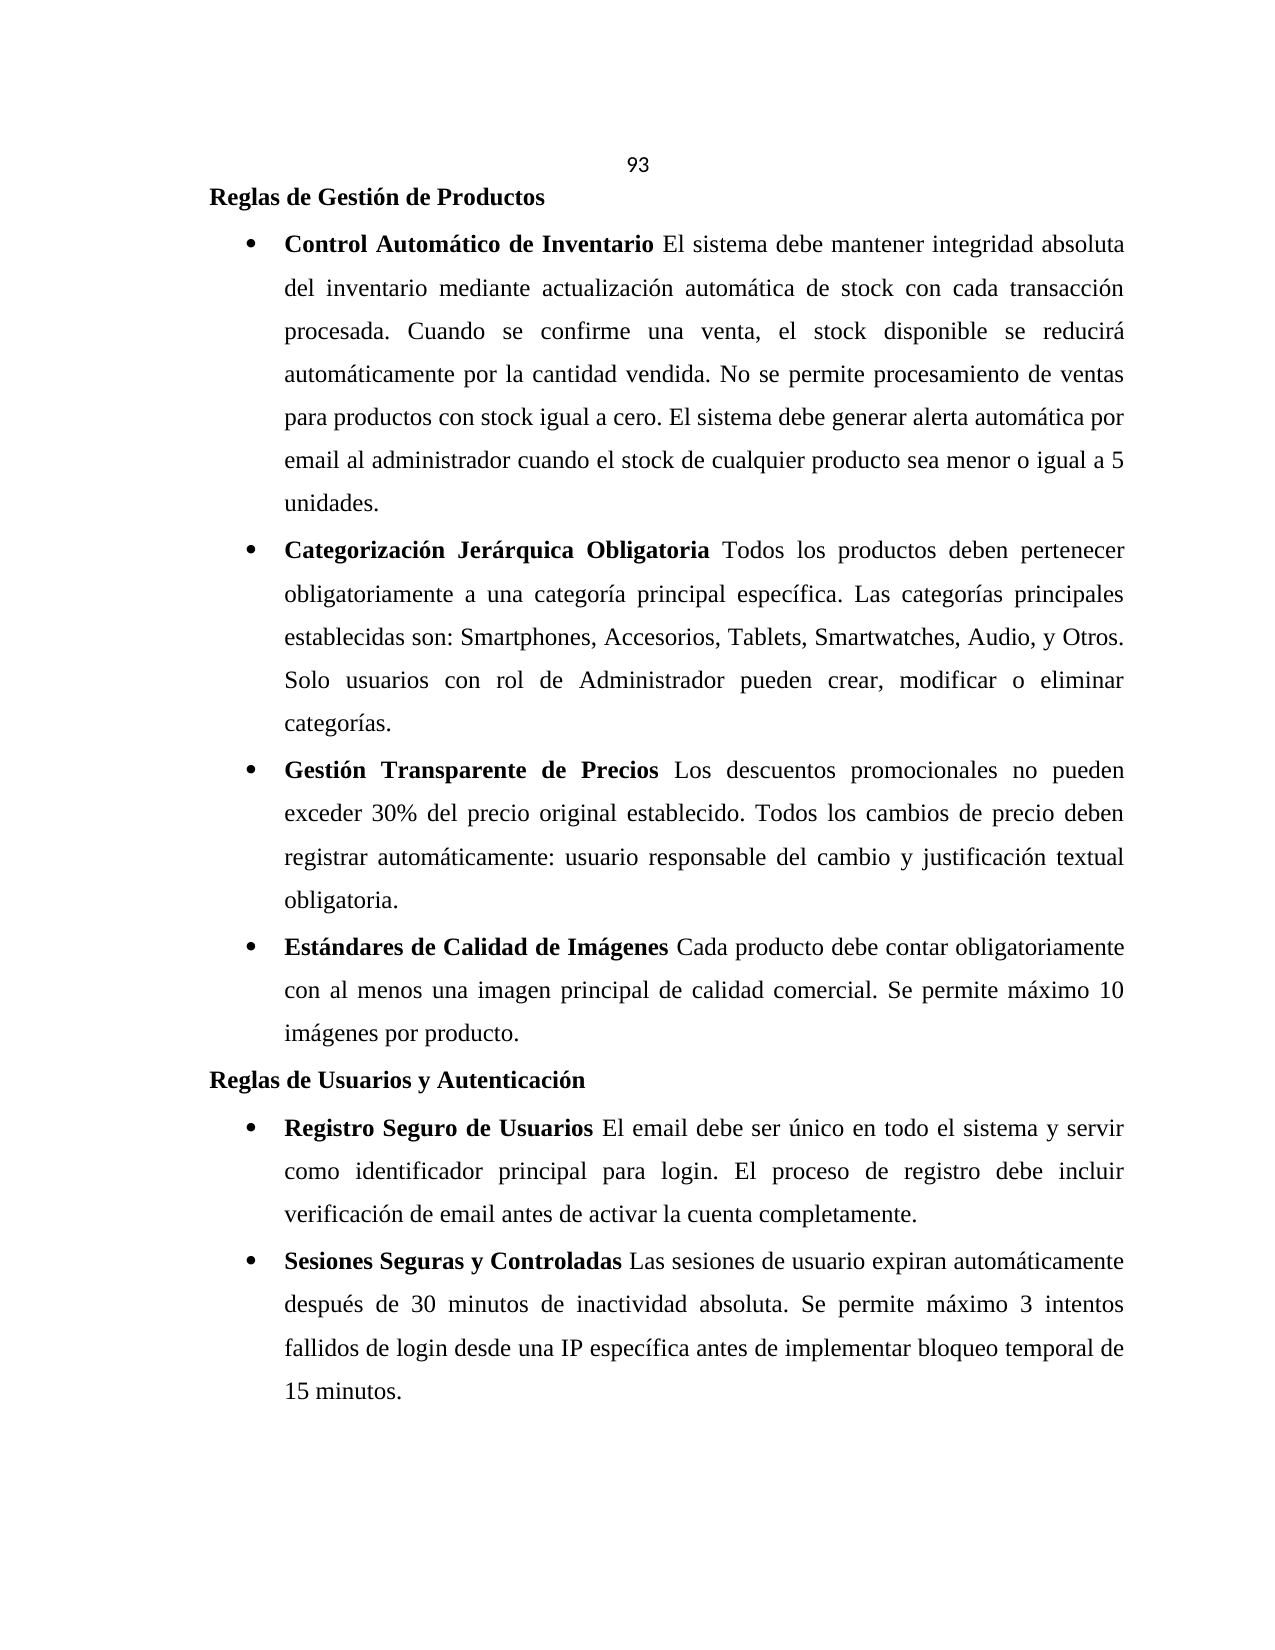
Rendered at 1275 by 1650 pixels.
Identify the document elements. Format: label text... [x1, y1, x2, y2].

list Categorización Jerárquica Obligatoria Todos los productos deben pertenecer obligatoriamente a una categoría principal específica. Las categorías principales establecidas son: Smartphones, Accesorios, Tablets, Smartwatches, Audio, y Otros. Solo usuarios con rol de Administrador pueden crear, modificar o eliminar categorías. [247, 536, 1125, 737]
list Estándares de Calidad de Imágenes Cada producto debe contar obligatoriamente con al menos una imagen principal de calidad comercial. Se permite máximo 10 imágenes por producto. [247, 932, 1125, 1047]
list Control Automático de Inventario El sistema debe mantener integridad absoluta del inventario mediante actualización automática de stock con cada transacción procesada. Cuando se confirme una venta, el stock disponible se reducirá automáticamente por la cantidad vendida. No se permite procesamiento de ventas para productos con stock igual a cero. El sistema debe generar alerta automática por email al administrador cuando el stock de cualquier producto sea menor o igual a 5 unidades. [247, 229, 1125, 517]
list Sesiones Seguras y Controladas Las sesiones de usuario expiran automáticamente después de 30 minutos de inactividad absoluta. Se permite máximo 3 intentos fallidos de login desde una IP específica antes de implementar bloqueo temporal de 15 minutos. [247, 1246, 1125, 1404]
text Reglas de Usuarios y Autenticación [150, 1066, 1125, 1094]
list Registro Seguro de Usuarios El email debe ser único en todo el sistema y servir como identificador principal para login. El proceso de registro debe incluir verificación de email antes de activar la cuenta completamente. [247, 1113, 1125, 1228]
list Gestión Transparente de Precios Los descuentos promocionales no pueden exceder 30% del precio original establecido. Todos los cambios de precio deben registrar automáticamente: usuario responsable del cambio y justificación textual obligatoria. [247, 755, 1125, 913]
text Reglas de Gestión de Productos [150, 182, 1125, 211]
